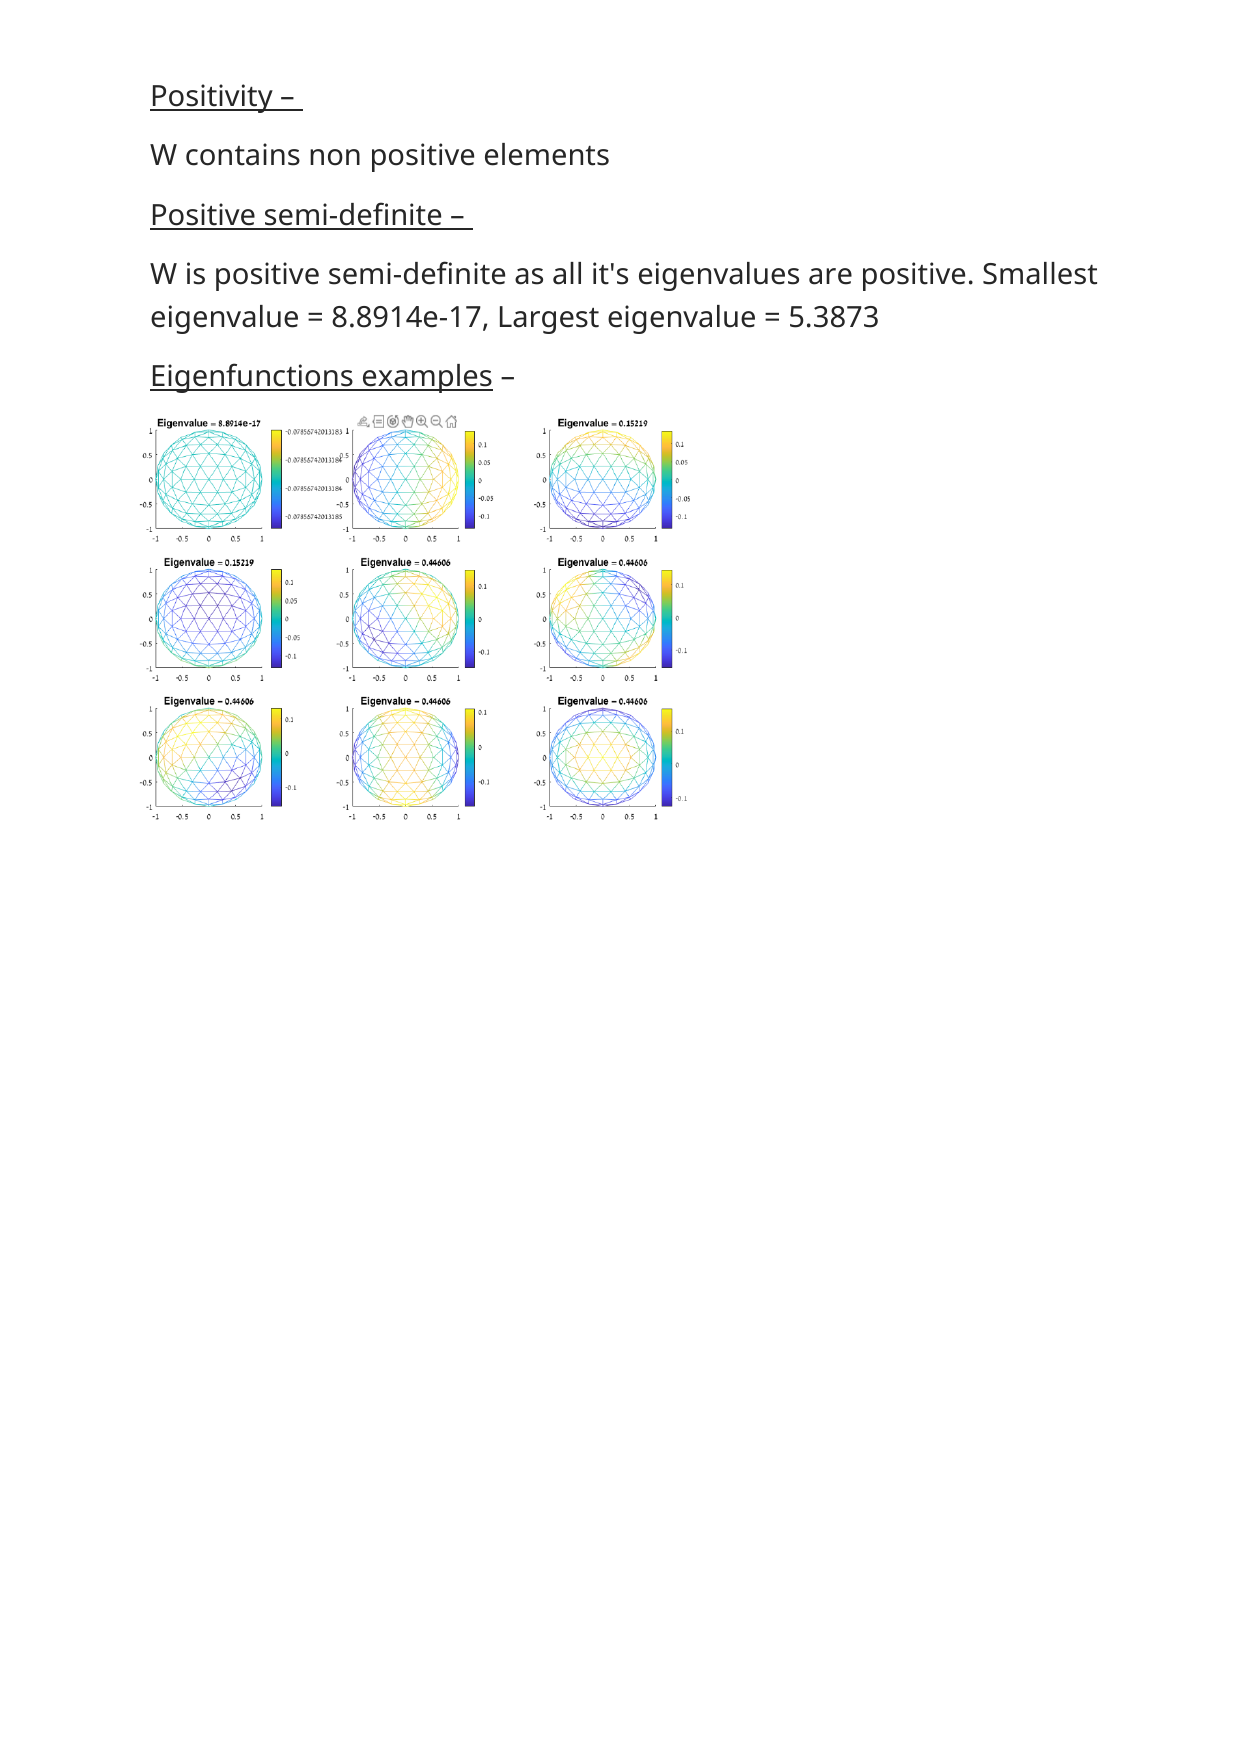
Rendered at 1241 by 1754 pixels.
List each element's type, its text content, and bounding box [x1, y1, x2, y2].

picture [129, 408, 694, 830]
text Positive semi-definite – [150, 194, 1165, 234]
text Eigenfunctions examples – [150, 356, 1165, 395]
text W contains non positive elements [150, 134, 1165, 174]
text W is positive semi-definite as all it's eigenvalues are positive. Smallest eigenvalue = 8.8914e-17, Largest eigenvalue = 5.3873 [150, 253, 1165, 336]
text Positivity – [150, 75, 1165, 115]
